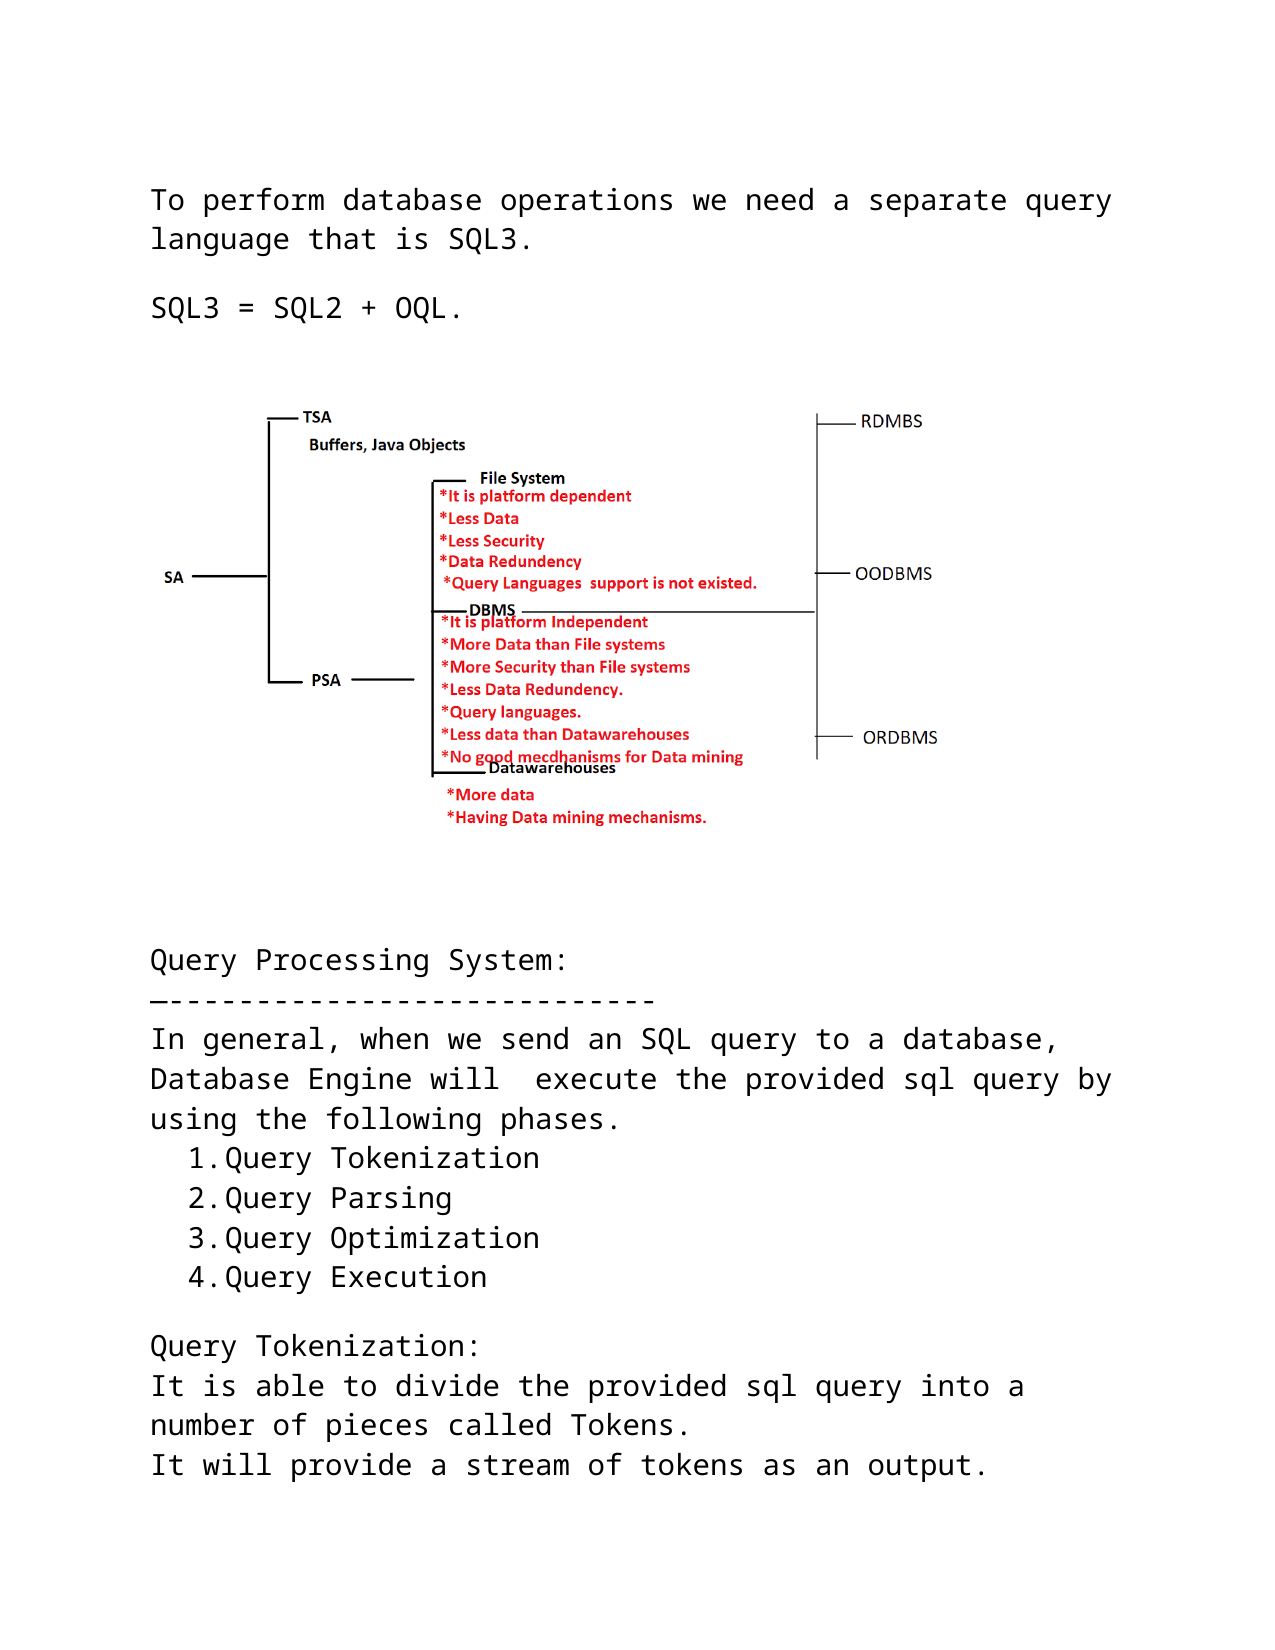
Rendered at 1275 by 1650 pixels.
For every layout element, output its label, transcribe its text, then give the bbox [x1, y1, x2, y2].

text In general, when we send an SQL query to a database, Database Engine will execute the provided sql query by using the following phases. [150, 1019, 1125, 1138]
text It is able to divide the provided sql query into a number of pieces called Tokens. [150, 1365, 1125, 1444]
list Query Optimization [187, 1217, 1125, 1257]
list Query Parsing [187, 1177, 1125, 1217]
text It will provide a stream of tokens as an output. [150, 1444, 1125, 1484]
picture [150, 355, 1125, 855]
text SQL3 = SQL2 + OQL. [150, 287, 1125, 327]
list Query Tokenization [187, 1138, 1125, 1177]
text Query Tokenization: [150, 1325, 1125, 1365]
text To perform database operations we need a separate query language that is SQL3. [150, 179, 1125, 258]
text Query Processing System: [150, 939, 1125, 979]
text —---------------------------- [150, 979, 1125, 1019]
list Query Execution [187, 1257, 1125, 1296]
